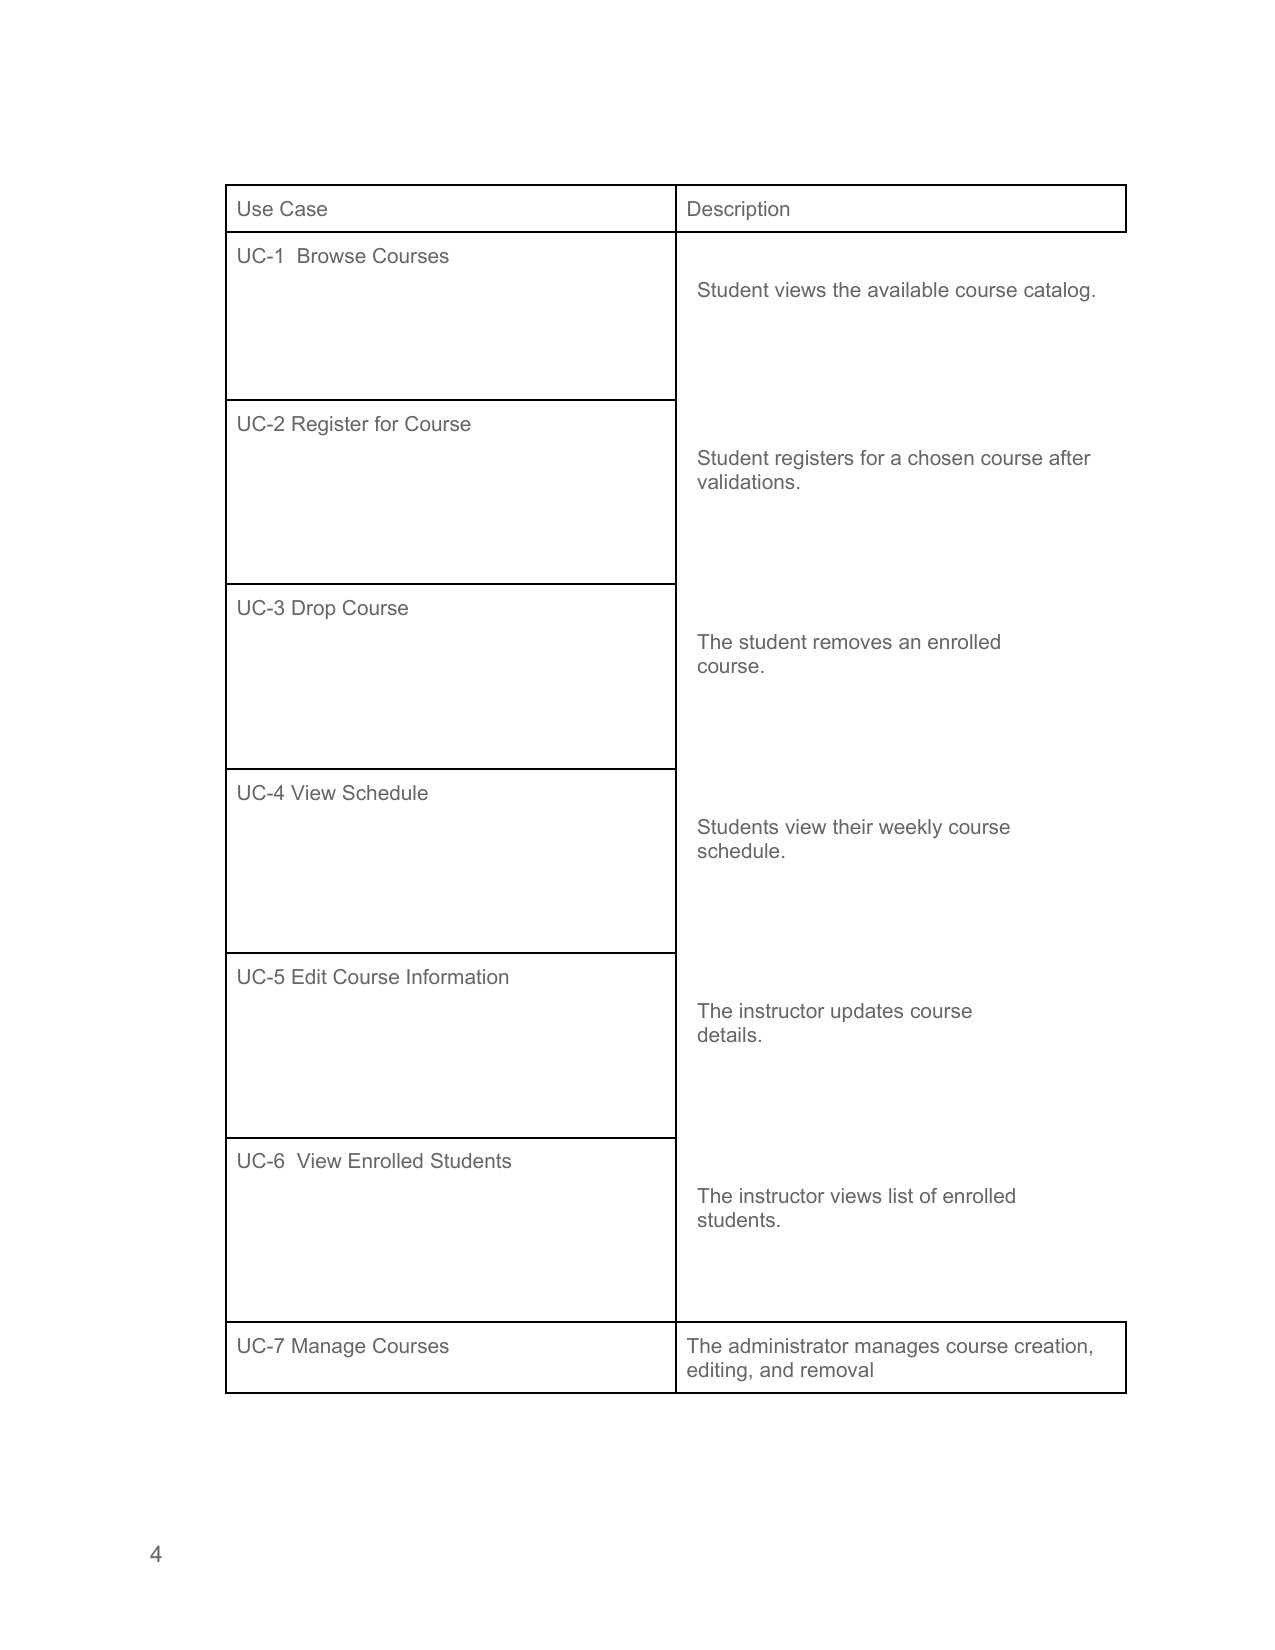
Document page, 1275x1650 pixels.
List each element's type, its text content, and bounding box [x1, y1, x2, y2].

table_cell [677, 399, 1126, 583]
table_cell UC-5 Edit Course Information [227, 954, 675, 1137]
table_cell The administrator manages course creation, editing, and removal [677, 1323, 1125, 1392]
table_cell [677, 952, 1126, 1137]
table_cell [677, 583, 1126, 768]
table_header Use Case [227, 186, 675, 231]
table_cell UC-6 View Enrolled Students [227, 1139, 675, 1321]
table_cell UC-3 Drop Course [227, 585, 675, 768]
table_cell [677, 768, 1126, 952]
table_cell [677, 1137, 1126, 1321]
table_cell UC-2 Register for Course [227, 401, 675, 583]
table_header Description [677, 186, 1125, 231]
table_cell UC-1 Browse Courses [227, 233, 675, 399]
table_cell [677, 233, 1126, 399]
table_cell UC-4 View Schedule [227, 770, 675, 952]
table_cell UC-7 Manage Courses [227, 1323, 675, 1392]
